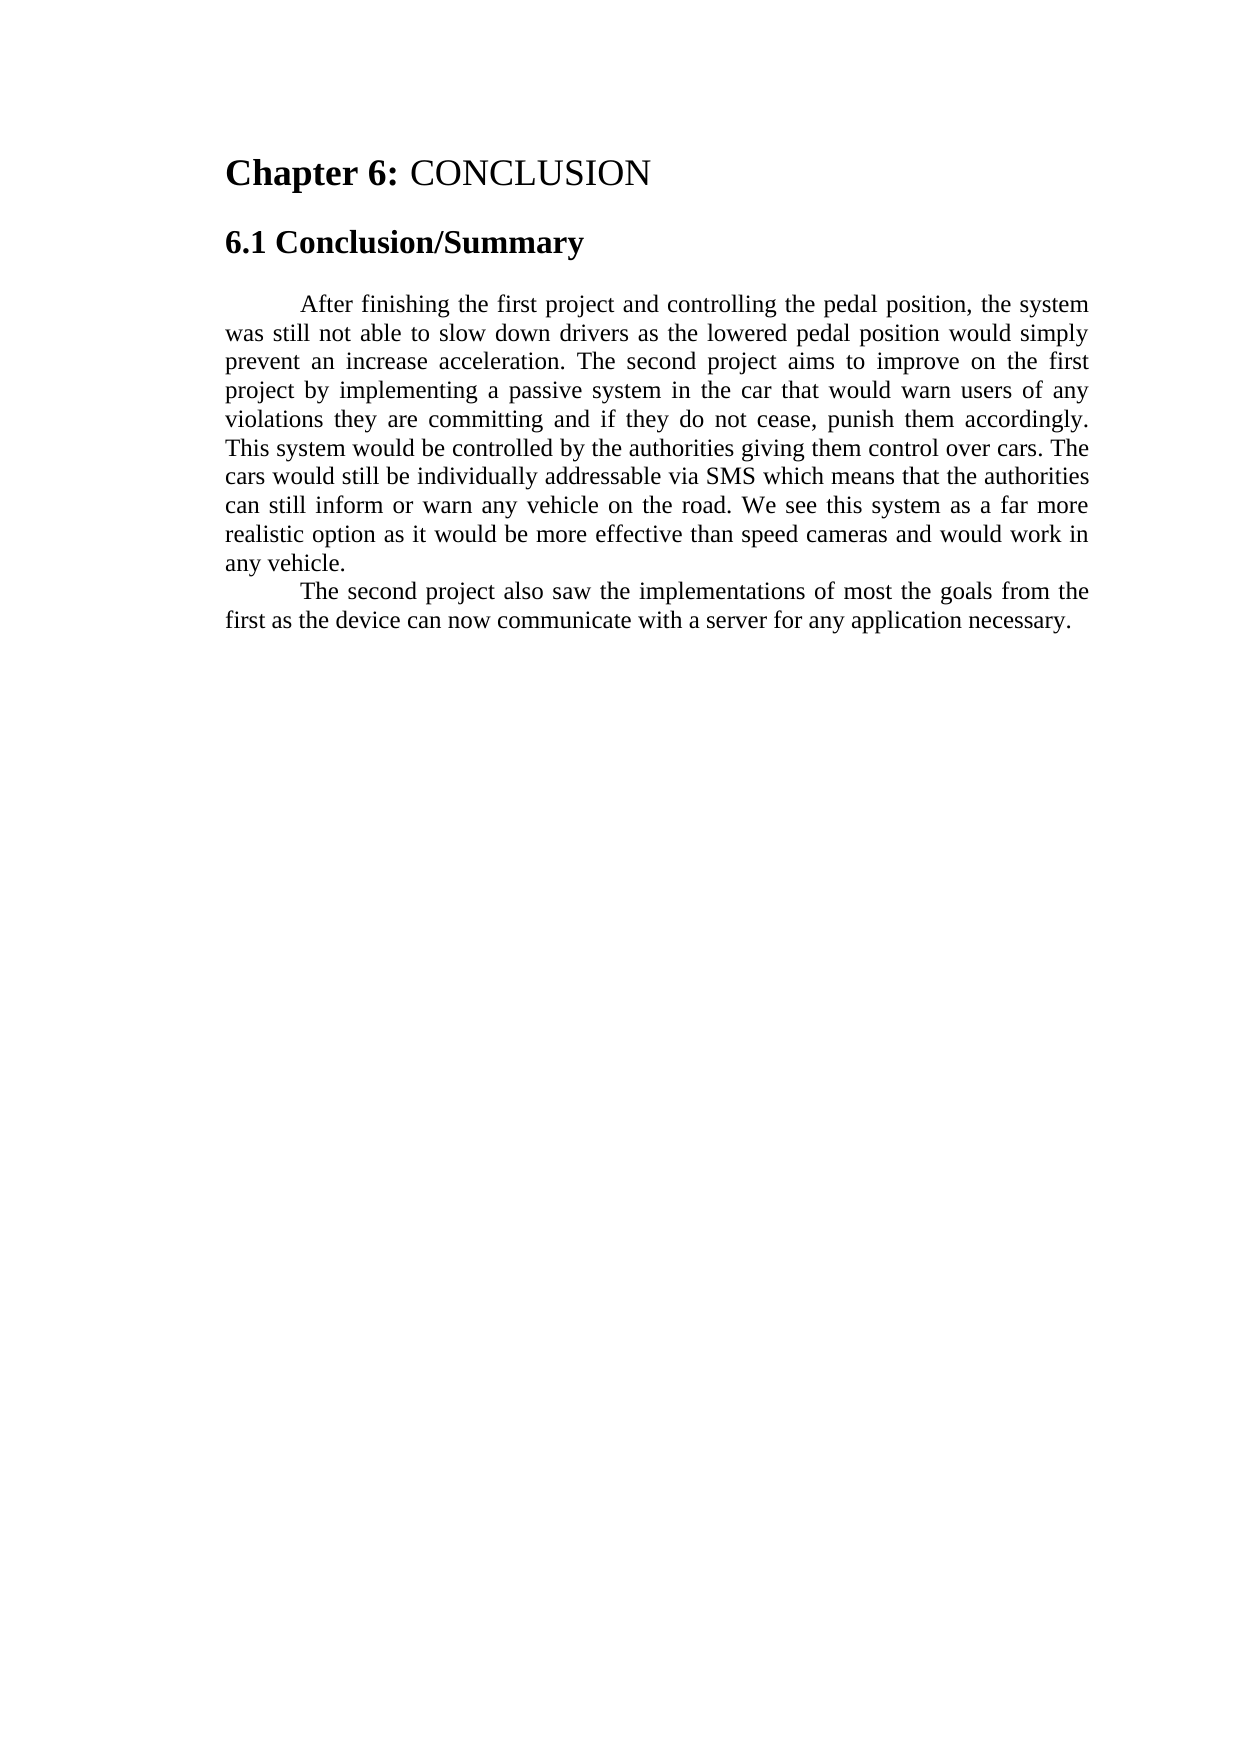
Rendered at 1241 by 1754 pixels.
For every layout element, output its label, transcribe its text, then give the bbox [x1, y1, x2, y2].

text The second project also saw the implementations of most the goals from the first as the device can now communicate with a server for any application necessary. [225, 576, 1090, 634]
subtitle 6.1 Conclusion/Summary [225, 222, 1090, 260]
text After finishing the first project and controlling the pedal position, the system was still not able to slow down drivers as the lowered pedal position would simply prevent an increase acceleration. The second project aims to improve on the first project by implementing a passive system in the car that would warn users of any violations they are committing and if they do not cease, punish them accordingly. This system would be controlled by the authorities giving them control over cars. The cars would still be individually addressable via SMS which means that the authorities can still inform or warn any vehicle on the road. We see this system as a far more realistic option as it would be more effective than speed cameras and would work in any vehicle. [225, 289, 1090, 576]
subtitle Chapter 6: CONCLUSION [225, 150, 1090, 193]
